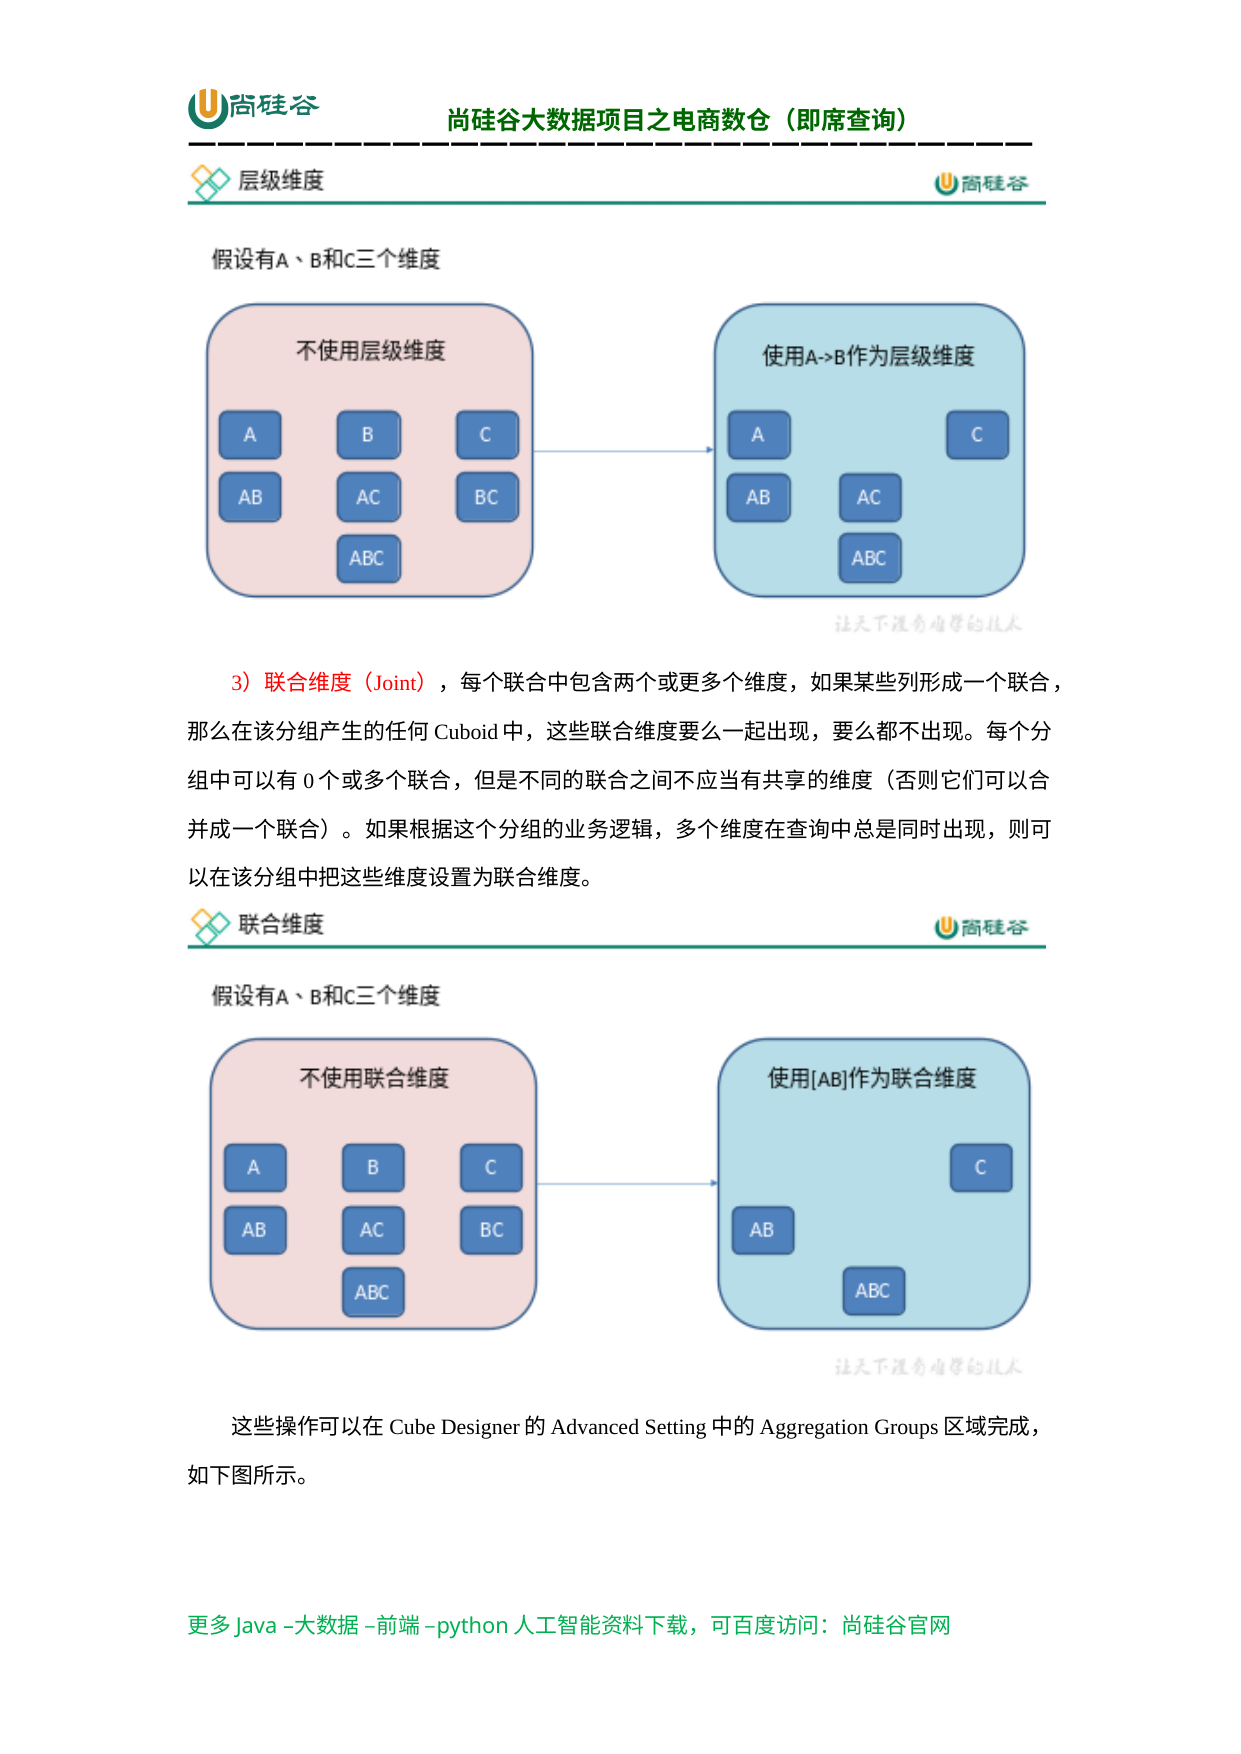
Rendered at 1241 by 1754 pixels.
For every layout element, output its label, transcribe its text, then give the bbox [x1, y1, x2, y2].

text 3）联合维度（Joint），每个联合中包含两个或更多个维度，如果某些列形成一个联合，那么在该分组产生的任何Cuboid中，这些联合维度要么一起出现，要么都不出现。每个分组中可以有0个或多个联合，但是不同的联合之间不应当有共享的维度（否则它们可以合并成一个联合）。如果根据这个分组的业务逻辑，多个维度在查询中总是同时出现，则可以在该分组中把这些维度设置为联合维度。 [187, 665, 1053, 892]
text 这些操作可以在Cube Designer的Advanced Setting中的Aggregation Groups区域完成，如下图所示。 [187, 1408, 1053, 1490]
picture [187, 88, 321, 130]
